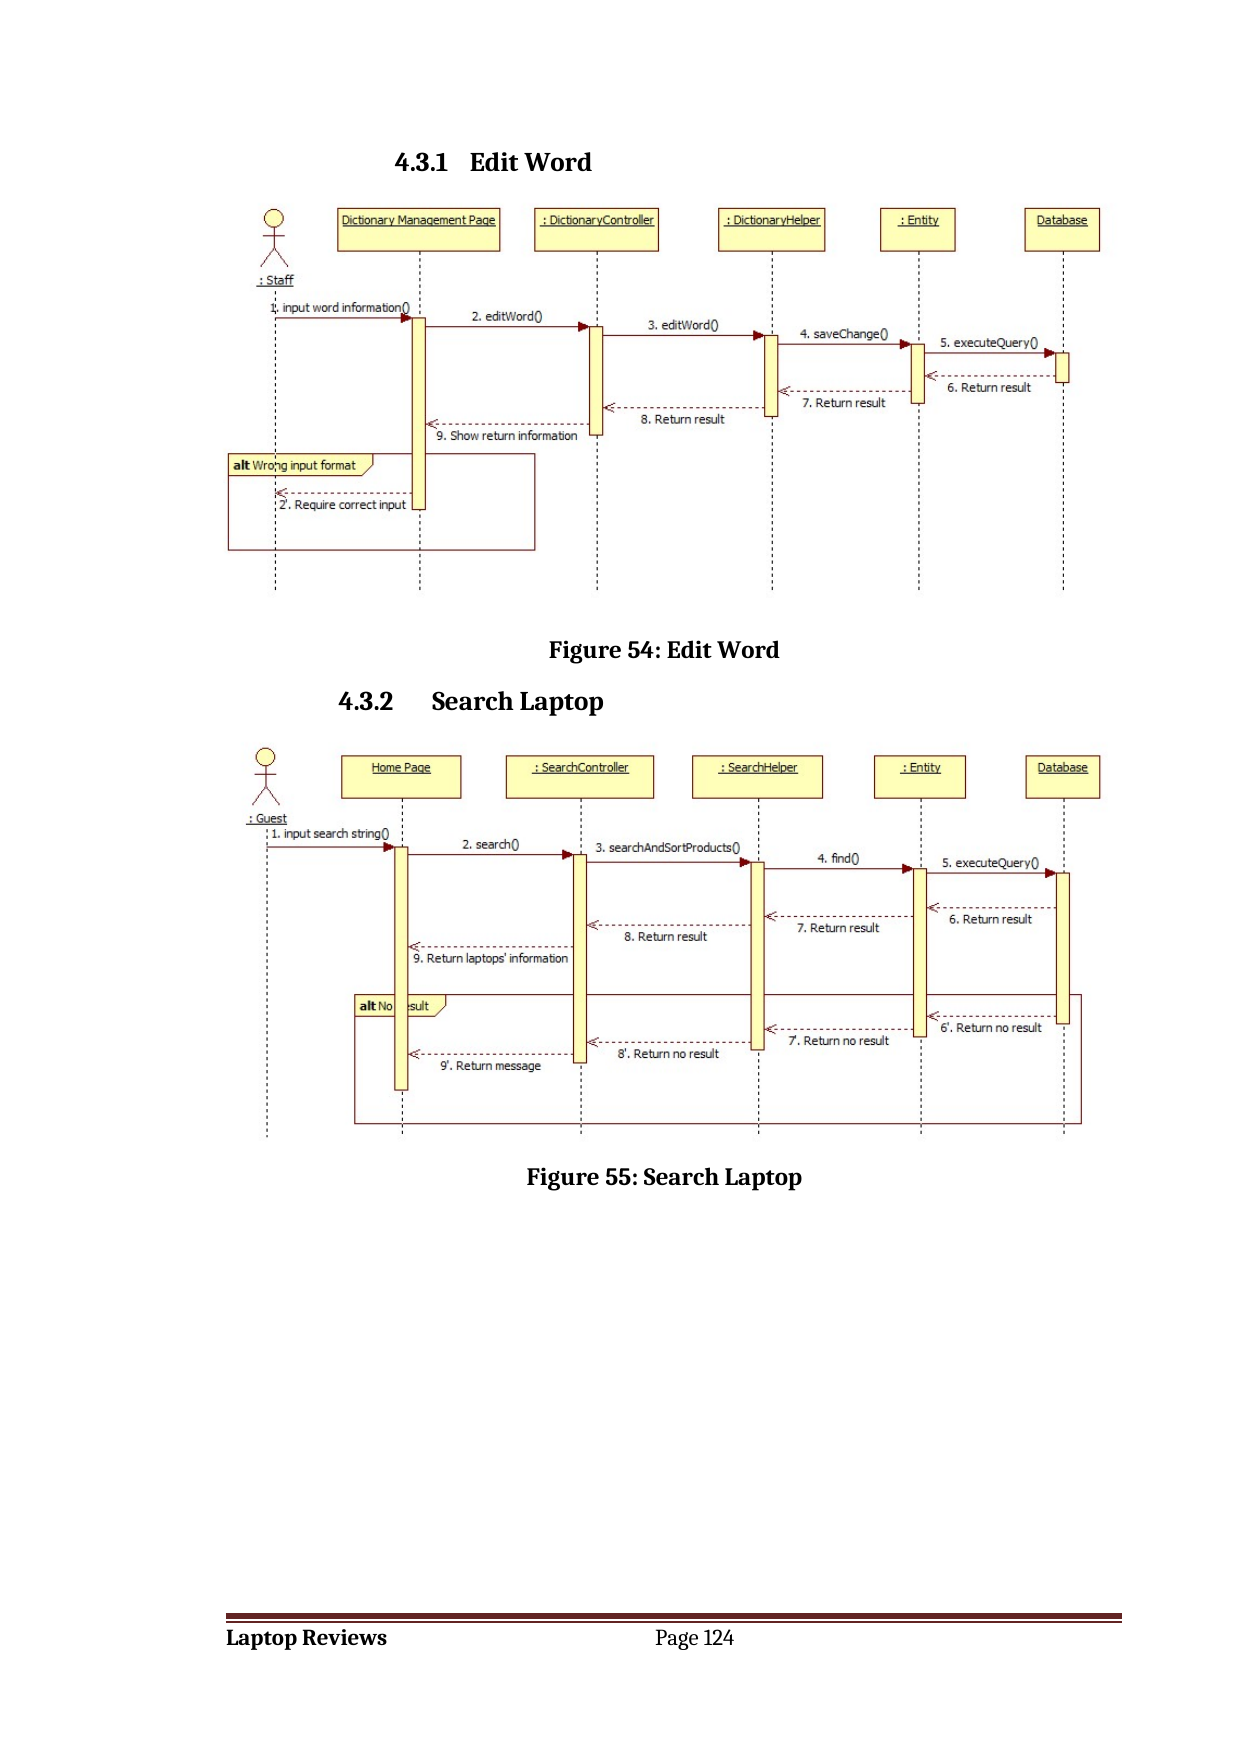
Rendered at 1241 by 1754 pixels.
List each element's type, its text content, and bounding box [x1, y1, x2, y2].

picture [207, 186, 1122, 612]
subtitle Edit Word [394, 147, 1122, 178]
text Figure 55: Search Laptop [207, 1162, 1122, 1191]
subtitle Search Laptop [338, 686, 1122, 717]
text Figure 54: Edit Word [207, 636, 1122, 665]
picture [207, 725, 1122, 1159]
